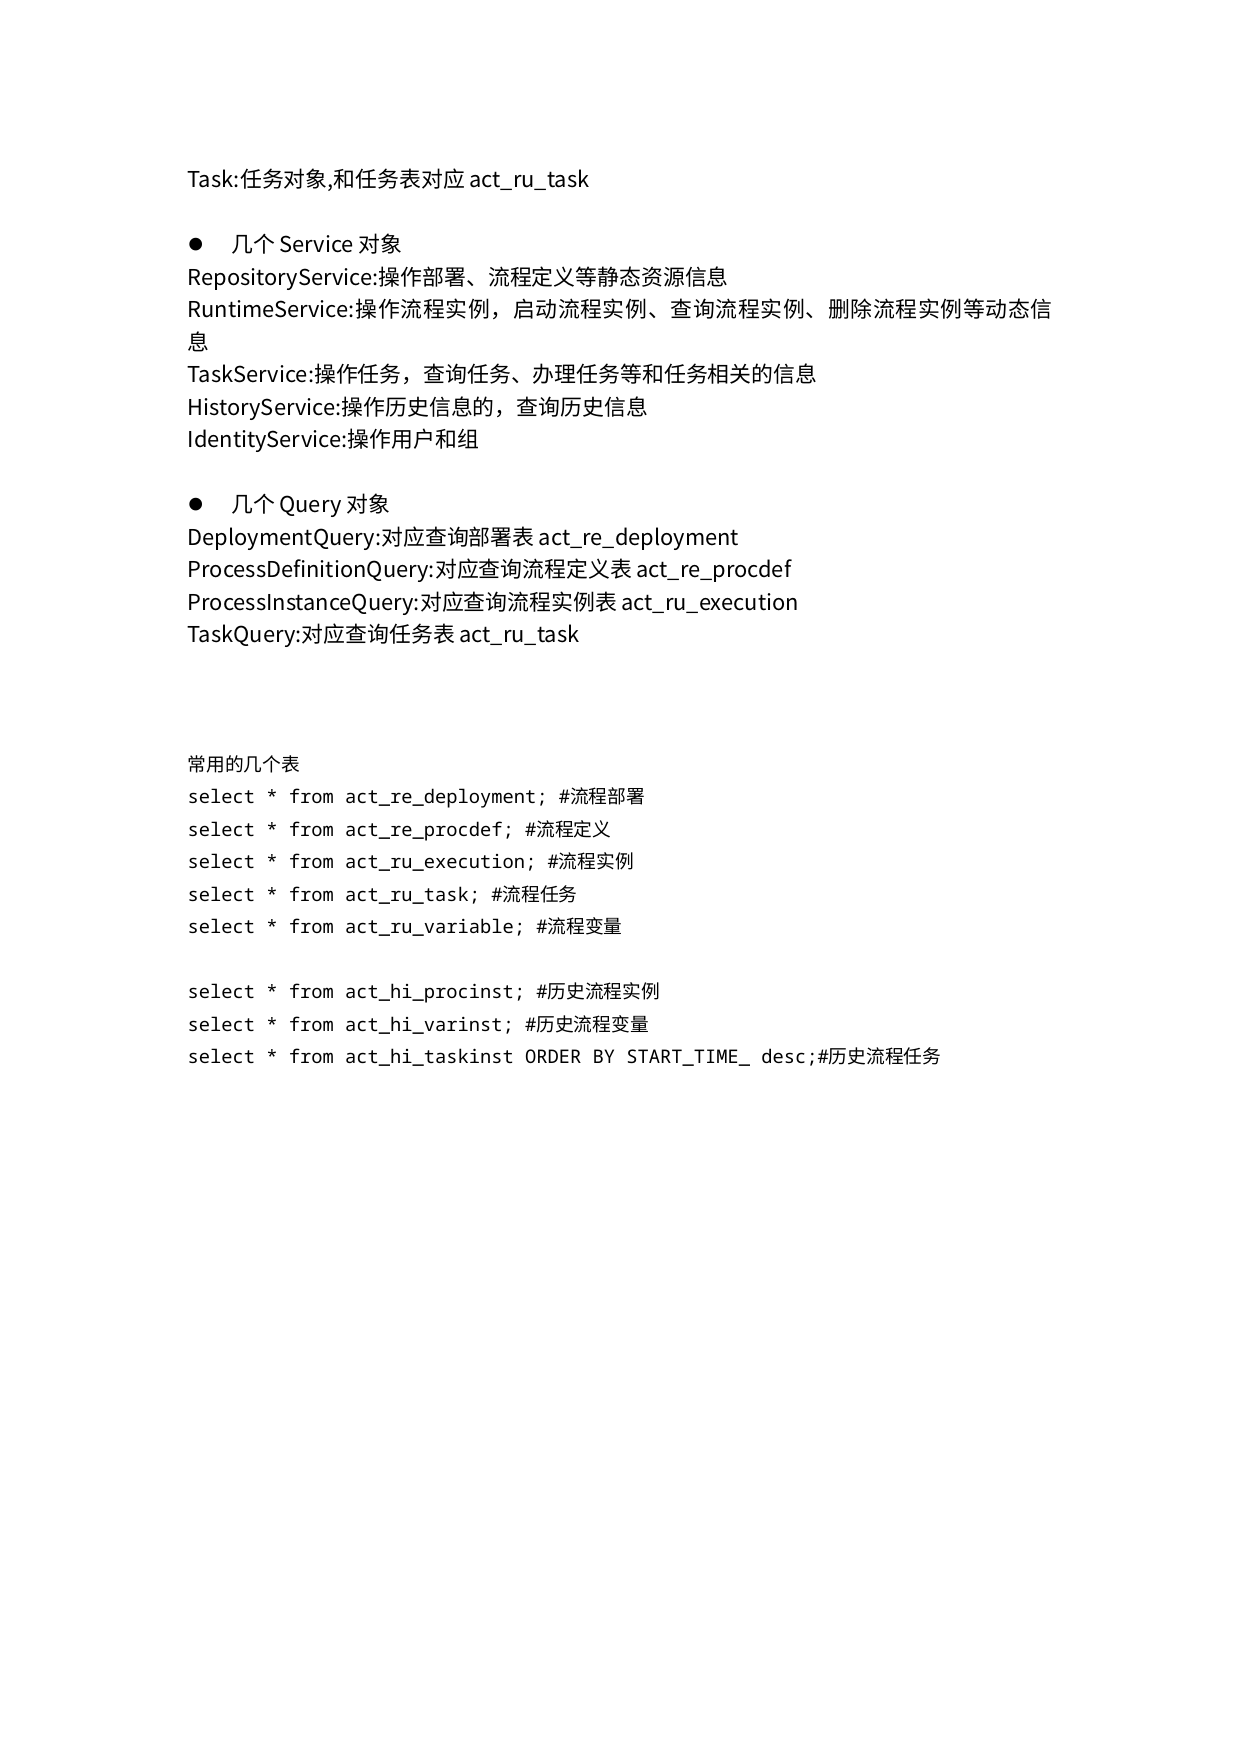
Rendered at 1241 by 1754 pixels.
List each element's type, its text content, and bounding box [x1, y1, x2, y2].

text select * from act_re_procdef; #流程定义 [187, 812, 1053, 844]
text HistoryService:操作历史信息的，查询历史信息 [187, 389, 1053, 422]
list 几个Query对象 [187, 487, 1053, 519]
text select * from act_ru_execution; #流程实例 [187, 844, 1053, 877]
text Task:任务对象,和任务表对应act_ru_task [187, 162, 1053, 194]
text select * from act_hi_procinst; #历史流程实例 [187, 974, 1053, 1007]
text select * from act_hi_varinst; #历史流程变量 [187, 1007, 1053, 1039]
text ProcessInstanceQuery:对应查询流程实例表act_ru_execution [187, 584, 1053, 617]
text select * from act_ru_variable; #流程变量 [187, 909, 1053, 942]
text DeploymentQuery:对应查询部署表act_re_deployment [187, 519, 1053, 552]
text TaskQuery:对应查询任务表act_ru_task [187, 617, 1053, 649]
text 常用的几个表 [187, 747, 1053, 779]
list 几个Service对象 [187, 227, 1053, 259]
text select * from act_re_deployment; #流程部署 [187, 779, 1053, 812]
text IdentityService:操作用户和组 [187, 422, 1053, 454]
text ProcessDefinitionQuery:对应查询流程定义表act_re_procdef [187, 552, 1053, 584]
text TaskService:操作任务，查询任务、办理任务等和任务相关的信息 [187, 357, 1053, 389]
text RepositoryService:操作部署、流程定义等静态资源信息 [187, 259, 1053, 292]
text select * from act_ru_task; #流程任务 [187, 877, 1053, 909]
text select * from act_hi_taskinst ORDER BY START_TIME_ desc;#历史流程任务 [187, 1039, 1053, 1072]
text RuntimeService:操作流程实例，启动流程实例、查询流程实例、删除流程实例等动态信息 [187, 292, 1053, 357]
